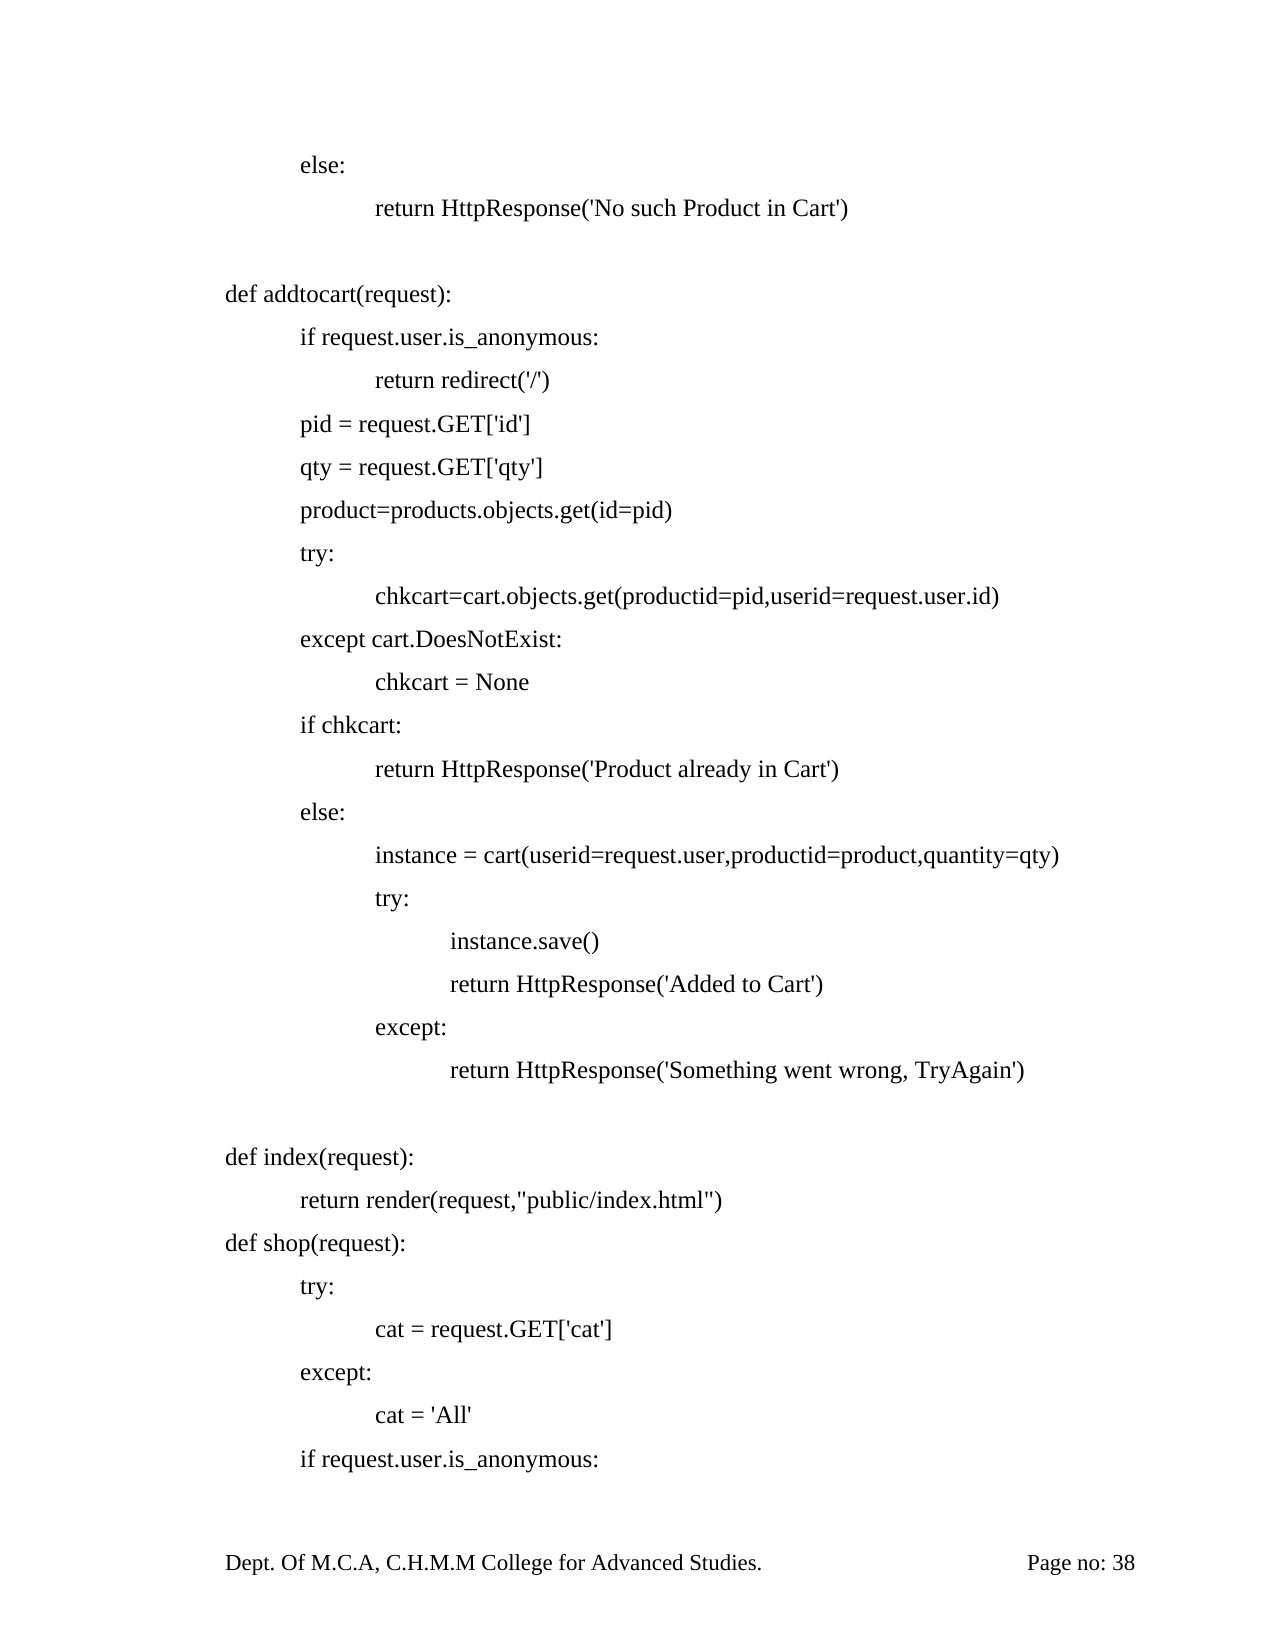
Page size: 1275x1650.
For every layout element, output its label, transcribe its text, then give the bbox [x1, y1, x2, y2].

text except: [225, 1012, 1125, 1041]
text pid = request.GET['id'] [225, 409, 1125, 437]
text chkcart=cart.objects.get(productid=pid,userid=request.user.id) [225, 581, 1125, 610]
text return HttpResponse('Something went wrong, TryAgain') [225, 1056, 1125, 1084]
text return HttpResponse('No such Product in Cart') [225, 193, 1125, 222]
text def shop(request): [225, 1228, 1125, 1257]
text else: [225, 150, 1125, 179]
text if request.user.is_anonymous: [225, 322, 1125, 351]
text cat = 'All' [225, 1401, 1125, 1429]
text product=products.objects.get(id=pid) [225, 495, 1125, 524]
text else: [225, 797, 1125, 826]
text def addtocart(request): [225, 279, 1125, 308]
text qty = request.GET['qty'] [225, 452, 1125, 481]
text cat = request.GET['cat'] [225, 1314, 1125, 1343]
text return HttpResponse('Product already in Cart') [225, 754, 1125, 782]
text if chkcart: [225, 711, 1125, 739]
text try: [225, 538, 1125, 567]
text def index(request): [225, 1142, 1125, 1171]
text chkcart = None [225, 667, 1125, 696]
text return HttpResponse('Added to Cart') [225, 969, 1125, 998]
text instance.save() [225, 926, 1125, 955]
text return redirect('/') [225, 366, 1125, 394]
text except cart.DoesNotExist: [225, 624, 1125, 653]
text try: [225, 1271, 1125, 1300]
text except: [225, 1357, 1125, 1386]
text try: [225, 883, 1125, 912]
text if request.user.is_anonymous: [225, 1444, 1125, 1472]
text return render(request,"public/index.html") [225, 1185, 1125, 1214]
text instance = cart(userid=request.user,productid=product,quantity=qty) [225, 840, 1125, 869]
